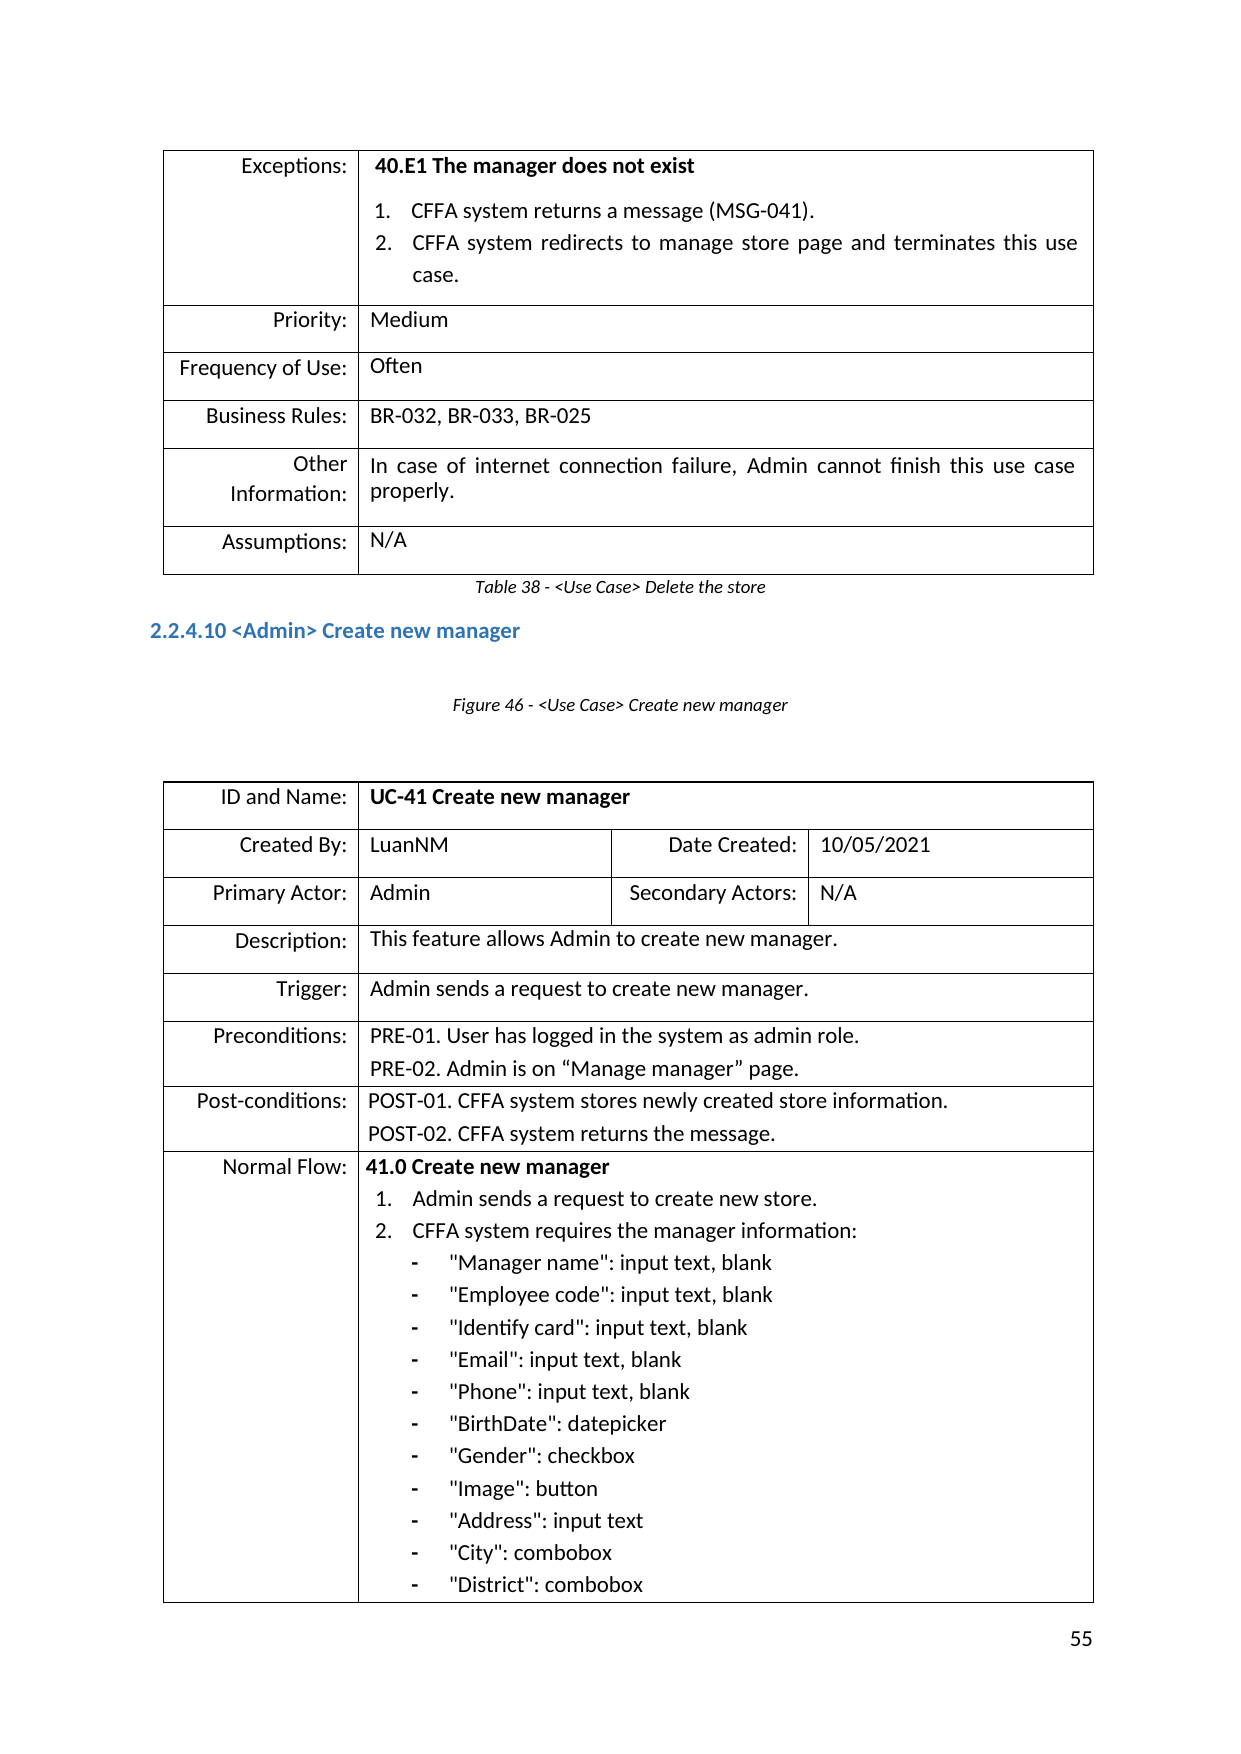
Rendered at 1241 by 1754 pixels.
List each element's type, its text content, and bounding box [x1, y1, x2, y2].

table_header ID and Name: [164, 783, 358, 829]
table_cell Description: [164, 926, 358, 973]
table_cell In case of internet connection failure, Admin cannot finish this use case properly. [359, 449, 1093, 526]
table_cell Secondary Actors: [612, 878, 808, 925]
subtitle 2.2.4.10 <Admin> Create new manager [150, 616, 1093, 644]
table_cell 10/05/2021 [809, 830, 1093, 877]
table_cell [359, 1152, 1093, 1602]
table_cell Trigger: [164, 974, 358, 1021]
table_cell Normal Flow: [164, 1152, 358, 1602]
table_cell Admin [359, 878, 611, 925]
table_header UC-41 Create new manager [359, 783, 1093, 829]
table_cell Often [359, 353, 1093, 400]
table_cell Frequency of Use: [164, 353, 358, 400]
table_cell N/A [359, 527, 1093, 574]
table_cell Created By: [164, 830, 358, 877]
table_cell Other Information: [164, 449, 358, 526]
table_cell N/A [809, 878, 1093, 925]
table_cell Preconditions: [164, 1022, 358, 1086]
table_cell Medium [359, 306, 1093, 352]
table_cell This feature allows Admin to create new manager. [359, 926, 1093, 973]
table_cell Primary Actor: [164, 878, 358, 925]
table_cell BR-032, BR-033, BR-025 [359, 401, 1093, 448]
text Figure 46 - <Use Case> Create new manager [150, 693, 1093, 716]
table_cell Admin sends a request to create new manager. [359, 974, 1093, 1021]
table_cell Business Rules: [164, 401, 358, 448]
table_cell Exceptions: [164, 151, 358, 304]
table_cell 40.E1 The manager does not exist CFFA system returns a message (MSG-041). CFFA system redirects to manage store page and terminates this use case. [359, 151, 1093, 304]
table_cell LuanNM [359, 830, 611, 877]
table_cell Priority: [164, 306, 358, 352]
table_cell Assumptions: [164, 527, 358, 574]
table_cell Date Created: [612, 830, 808, 877]
table_cell PRE-01. User has logged in the system as admin role. PRE-02. Admin is on “Manage manager” page. [359, 1022, 1093, 1086]
table_cell POST-01. CFFA system stores newly created store information. POST-02. CFFA system returns the message. [359, 1087, 1093, 1151]
table_cell Post-conditions: [164, 1087, 358, 1151]
text Table 38 - <Use Case> Delete the store [150, 575, 1093, 598]
